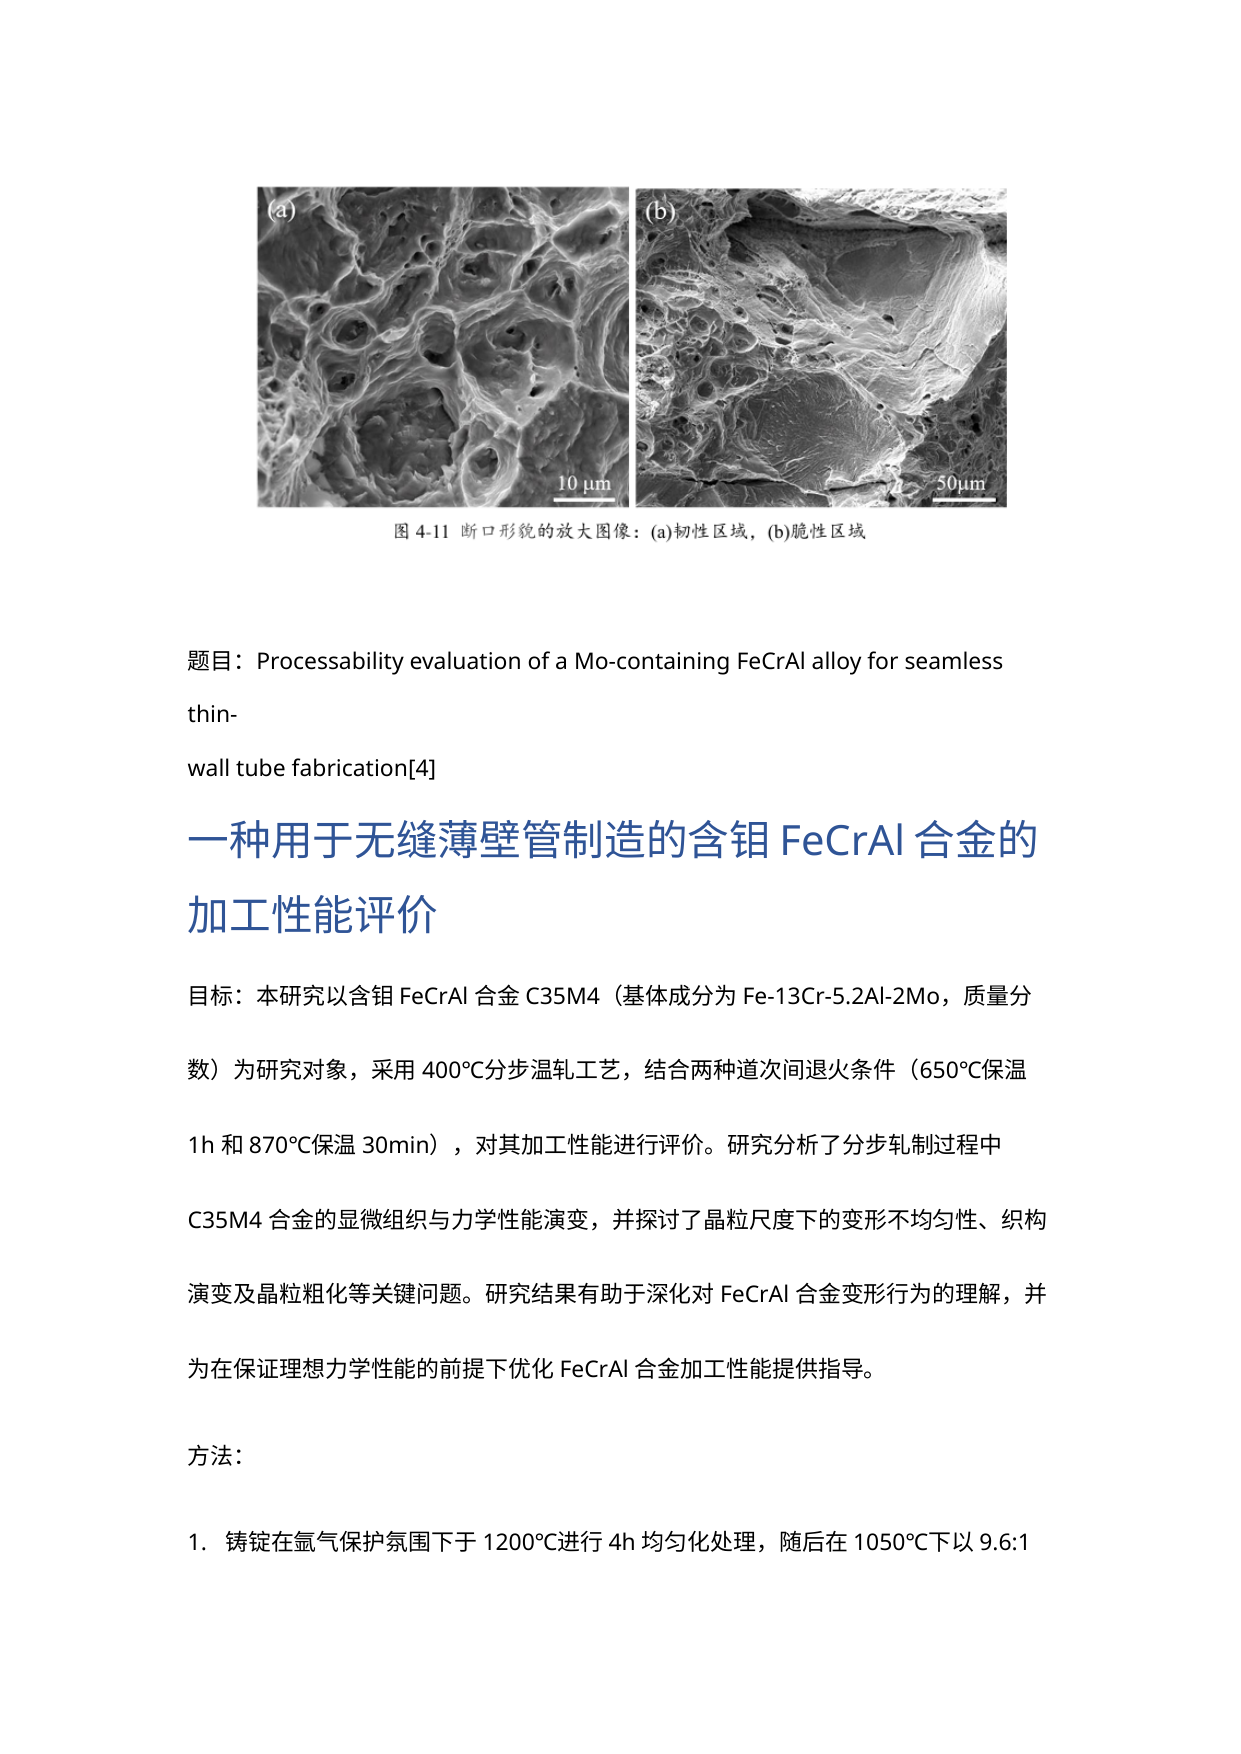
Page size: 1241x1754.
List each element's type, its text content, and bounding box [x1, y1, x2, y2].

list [187, 1508, 1053, 1573]
subtitle 一种用于无缝薄壁管制造的含钼FeCrAl合金的加工性能评价 [187, 805, 1053, 944]
text 方法： [187, 1422, 1053, 1487]
text wall tube fabrication[4] [187, 751, 1053, 783]
picture [225, 162, 1091, 550]
text 目标：本研究以含钼 FeCrAl 合金 C35M4（基体成分为 Fe-13Cr-5.2Al-2Mo，质量分数）为研究对象，采用 400℃分步温轧工艺，结合两种道次间退火条件（650℃保温 1h 和 870℃保温 30min），对其加工性能进行评价。研究分析了分步轧制过程中 C35M4 合金的显微组织与力学性能演变，并探讨了晶粒尺度下的变形不均匀性、织构演变及晶粒粗化等关键问题。研究结果有助于深化对 FeCrAl 合金变形行为的理解，并为在保证理想力学性能的前提下优化 FeCrAl 合金加工性能提供指导。 [187, 962, 1053, 1400]
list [187, 162, 1053, 552]
text 题目：Processability evaluation of a Mo-containing FeCrAl alloy for seamless thin- [187, 627, 1053, 729]
